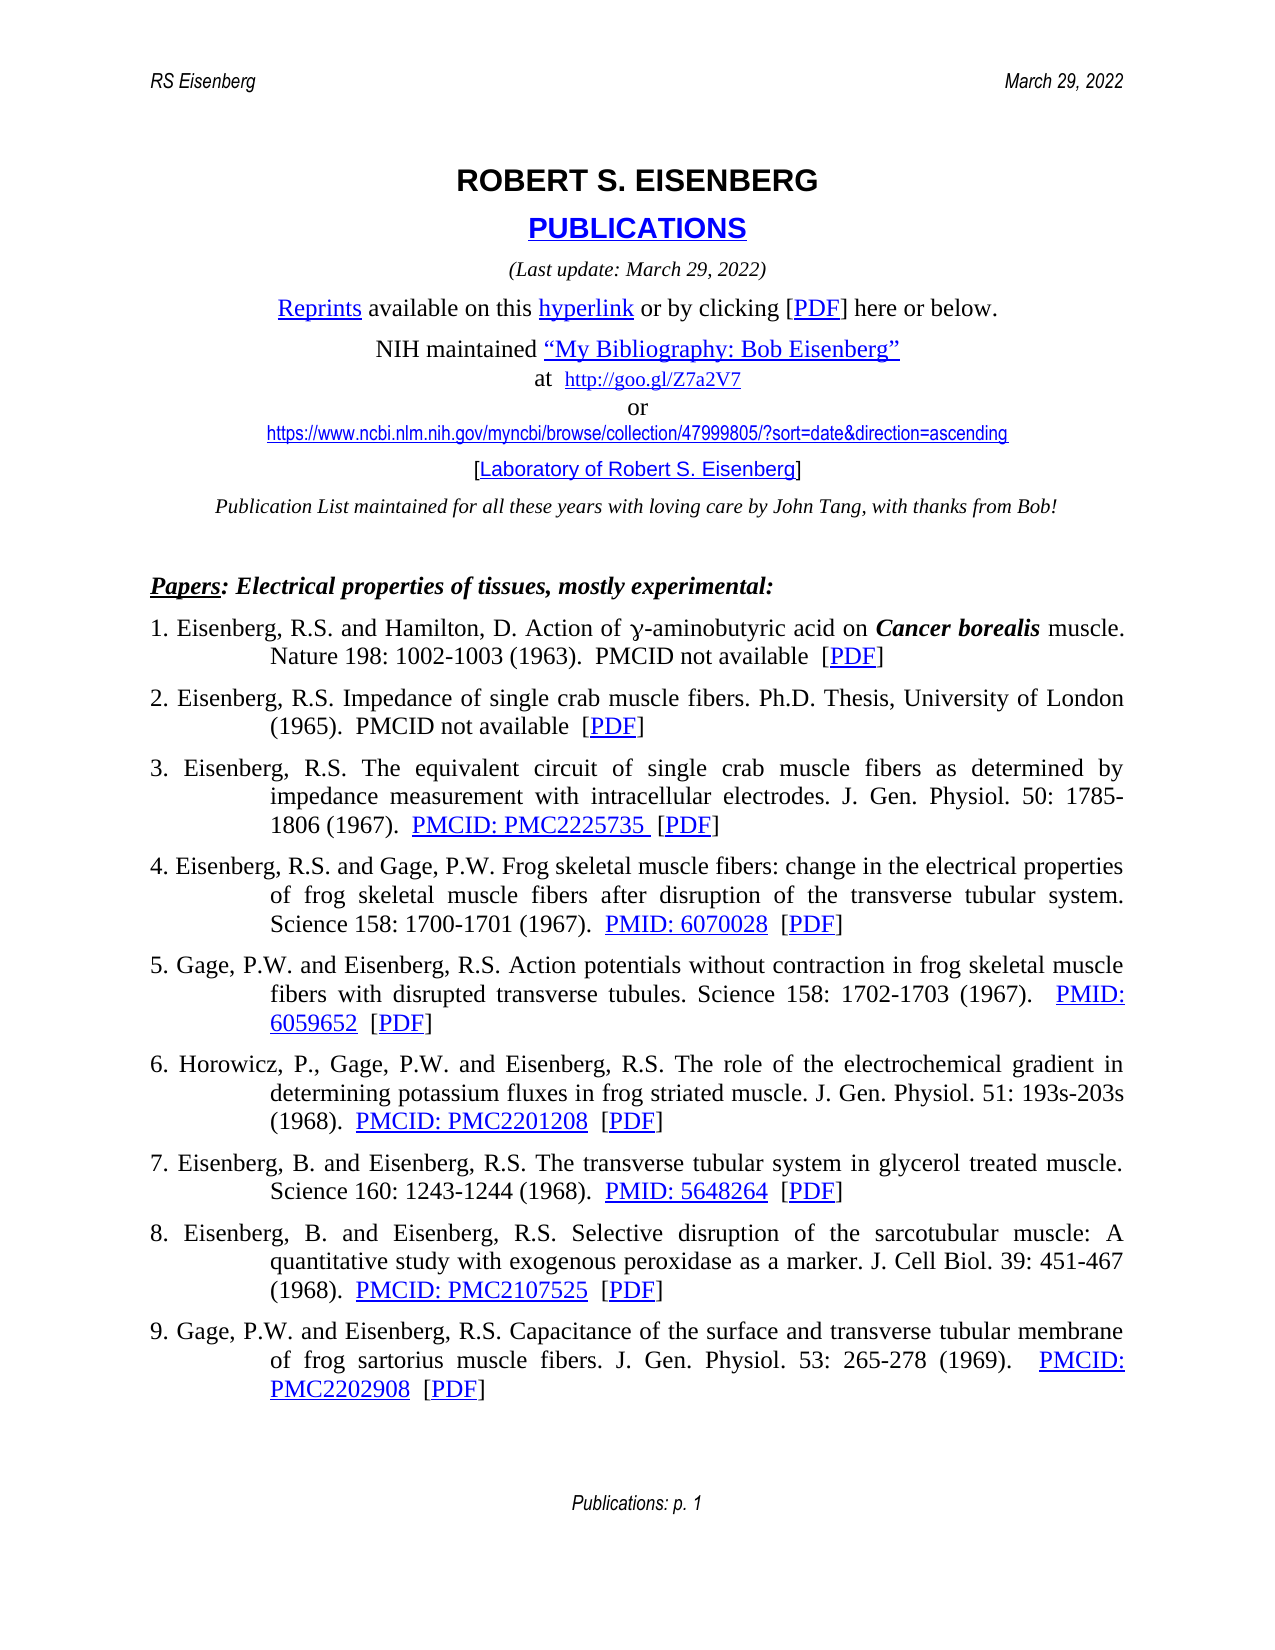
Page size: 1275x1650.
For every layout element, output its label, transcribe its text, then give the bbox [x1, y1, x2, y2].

text Papers: Electrical properties of tissues, mostly experimental: [150, 571, 1125, 600]
text (Last update: March 29, 2022) [150, 257, 1125, 281]
text or [150, 392, 1125, 421]
text at http://goo.gl/Z7a2V7 [150, 363, 1125, 392]
text Publication List maintained for all these years with loving care by John Tang, with thanks from Bob! [150, 494, 1125, 518]
text https://www.ncbi.nlm.nih.gov/myncbi/browse/collection/47999805/?sort=date&direction=ascending [150, 421, 1125, 445]
text 9. Gage, P.W. and Eisenberg, R.S. Capacitance of the surface and transverse tubular membrane of frog sartorius muscle fibers. J. Gen. Physiol. 53: 265-278 (1969). PMCID: PMC2202908 [PDF] [150, 1316, 1125, 1403]
text ROBERT S. EISENBERG [150, 162, 1125, 198]
text 6. Horowicz, P., Gage, P.W. and Eisenberg, R.S. The role of the electrochemical gradient in determining potassium fluxes in frog striated muscle. J. Gen. Physiol. 51: 193s-203s (1968). PMCID: PMC2201208 [PDF] [150, 1049, 1125, 1135]
text 8. Eisenberg, B. and Eisenberg, R.S. Selective disruption of the sarcotubular muscle: A quantitative study with exogenous peroxidase as a marker. J. Cell Biol. 39: 451-467 (1968). PMCID: PMC2107525 [PDF] [150, 1218, 1125, 1304]
text 4. Eisenberg, R.S. and Gage, P.W. Frog skeletal muscle fibers: change in the electrical properties of frog skeletal muscle fibers after disruption of the transverse tubular system. Science 158: 1700-1701 (1967). PMID: 6070028 [PDF] [150, 851, 1125, 938]
text [Laboratory of Robert S. Eisenberg] [150, 457, 1125, 481]
text 3. Eisenberg, R.S. The equivalent circuit of single crab muscle fibers as determined by impedance measurement with intracellular electrodes. J. Gen. Physiol. 50: 1785-1806 (1967). PMCID: PMC2225735 [PDF] [150, 753, 1125, 839]
text Reprints available on this hyperlink or by clicking [PDF] here or below. [150, 293, 1125, 322]
text 7. Eisenberg, B. and Eisenberg, R.S. The transverse tubular system in glycerol treated muscle. Science 160: 1243-1244 (1968). PMID: 5648264 [PDF] [150, 1148, 1125, 1205]
text 2. Eisenberg, R.S. Impedance of single crab muscle fibers. Ph.D. Thesis, University of London (1965). PMCID not available [PDF] [150, 683, 1125, 740]
text 5. Gage, P.W. and Eisenberg, R.S. Action potentials without contraction in frog skeletal muscle fibers with disrupted transverse tubules. Science 158: 1702-1703 (1967). PMID: 6059652 [PDF] [150, 950, 1125, 1036]
text NIH maintained “My Bibliography: Bob Eisenberg” [150, 334, 1125, 363]
text PUBLICATIONS [150, 211, 1125, 244]
text 1. Eisenberg, R.S. and Hamilton, D. Action of -aminobutyric acid on Cancer borealis muscle. Nature 198: 1002-1003 (1963). PMCID not available [PDF] [150, 613, 1125, 670]
